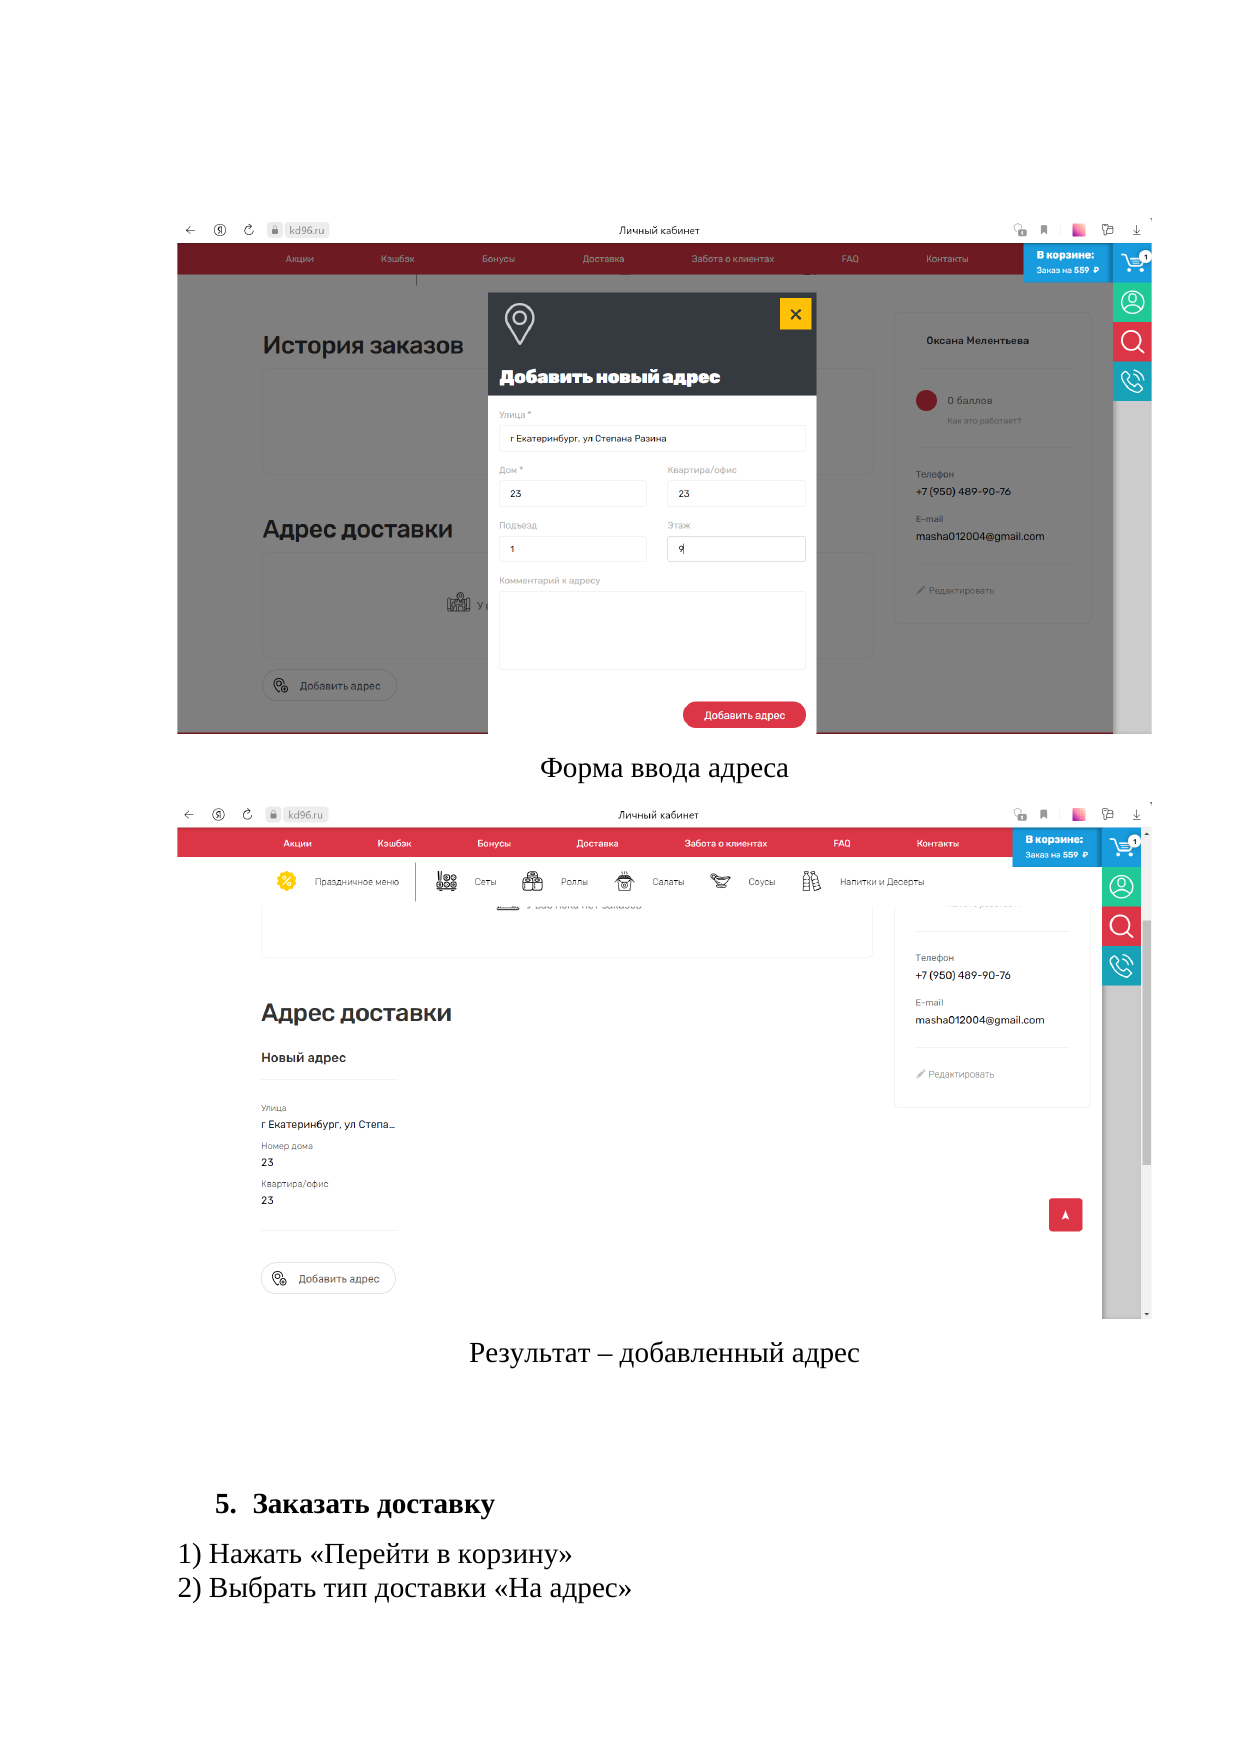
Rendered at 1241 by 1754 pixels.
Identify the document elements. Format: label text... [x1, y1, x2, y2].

picture [177, 802, 1152, 1319]
text Форма ввода адреса [177, 734, 1152, 783]
text 1) Нажать «Перейти в корзину» [177, 1536, 1152, 1570]
picture [177, 218, 1152, 734]
list Заказать доставку [215, 1486, 1152, 1519]
text 2) Выбрать тип доставки «На адрес» [177, 1570, 1152, 1603]
text Результат – добавленный адрес [177, 1319, 1152, 1369]
